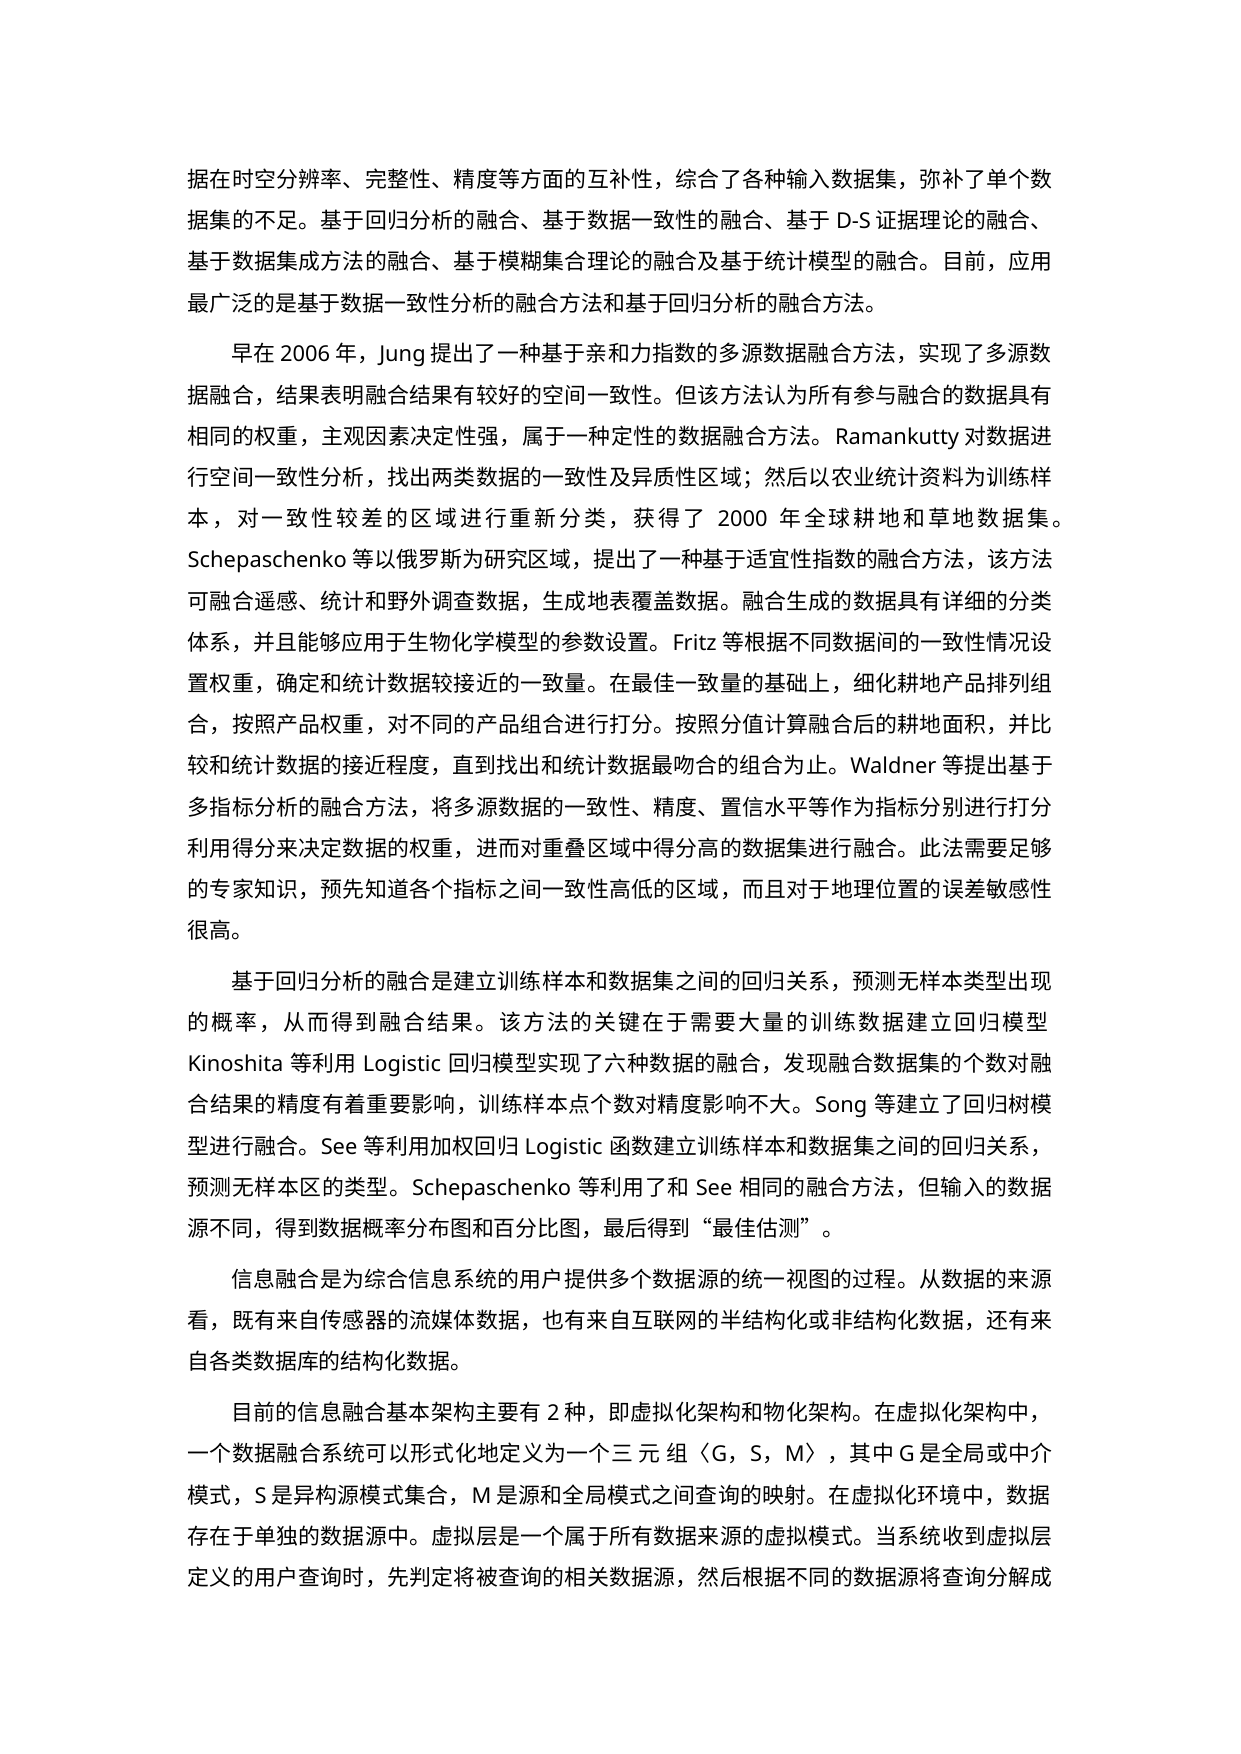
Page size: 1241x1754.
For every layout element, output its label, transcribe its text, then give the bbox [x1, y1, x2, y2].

text 信息融合是为综合信息系统的用户提供多个数据源的统一视图的过程。从数据的来源看，既有来自传感器的流媒体数据，也有来自互联网的半结构化或非结构化数据，还有来自各类数据库的结构化数据。 [187, 1262, 1053, 1376]
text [187, 1395, 1053, 1592]
text 早在2006年，Jung提出了一种基于亲和力指数的多源数据融合方法，实现了多源数据融合，结果表明融合结果有较好的空间一致性。但该方法认为所有参与融合的数据具有相同的权重，主观因素决定性强，属于一种定性的数据融合方法。Ramankutty对数据进行空间一致性分析，找出两类数据的一致性及异质性区域；然后以农业统计资料为训练样本，对一致性较差的区域进行重新分类，获得了 2000 年全球耕地和草地数据集。Schepaschenko 等以俄罗斯为研究区域，提出了一种基于适宜性指数的融合方法，该方法可融合遥感、统计和野外调查数据，生成地表覆盖数据。融合生成的数据具有详细的分类体系，并且能够应用于生物化学模型的参数设置。Fritz 等根据不同数据间的一致性情况设置权重，确定和统计数据较接近的一致量。在最佳一致量的基础上，细化耕地产品排列组合，按照产品权重，对不同的产品组合进行打分。按照分值计算融合后的耕地面积，并比较和统计数据的接近程度，直到找出和统计数据最吻合的组合为止。Waldner 等提出基于多指标分析的融合方法，将多源数据的一致性、精度、置信水平等作为指标分别进行打分，利用得分来决定数据的权重，进而对重叠区域中得分高的数据集进行融合。此法需要足够的专家知识，预先知道各个指标之间一致性高低的区域，而且对于地理位置的误差敏感性很高。 [187, 336, 1053, 945]
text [187, 162, 1053, 317]
text 基于回归分析的融合是建立训练样本和数据集之间的回归关系，预测无样本类型出现的概率，从而得到融合结果。该方法的关键在于需要大量的训练数据建立回归模型。Kinoshita 等利用 Logistic 回归模型实现了六种数据的融合，发现融合数据集的个数对融合结果的精度有着重要影响，训练样本点个数对精度影响不大。Song 等建立了回归树模型进行融合。See 等利用加权回归 Logistic 函数建立训练样本和数据集之间的回归关系，预测无样本区的类型。Schepaschenko 等利用了和 See 相同的融合方法，但输入的数据源不同，得到数据概率分布图和百分比图，最后得到“最佳估测”。 [187, 964, 1053, 1243]
